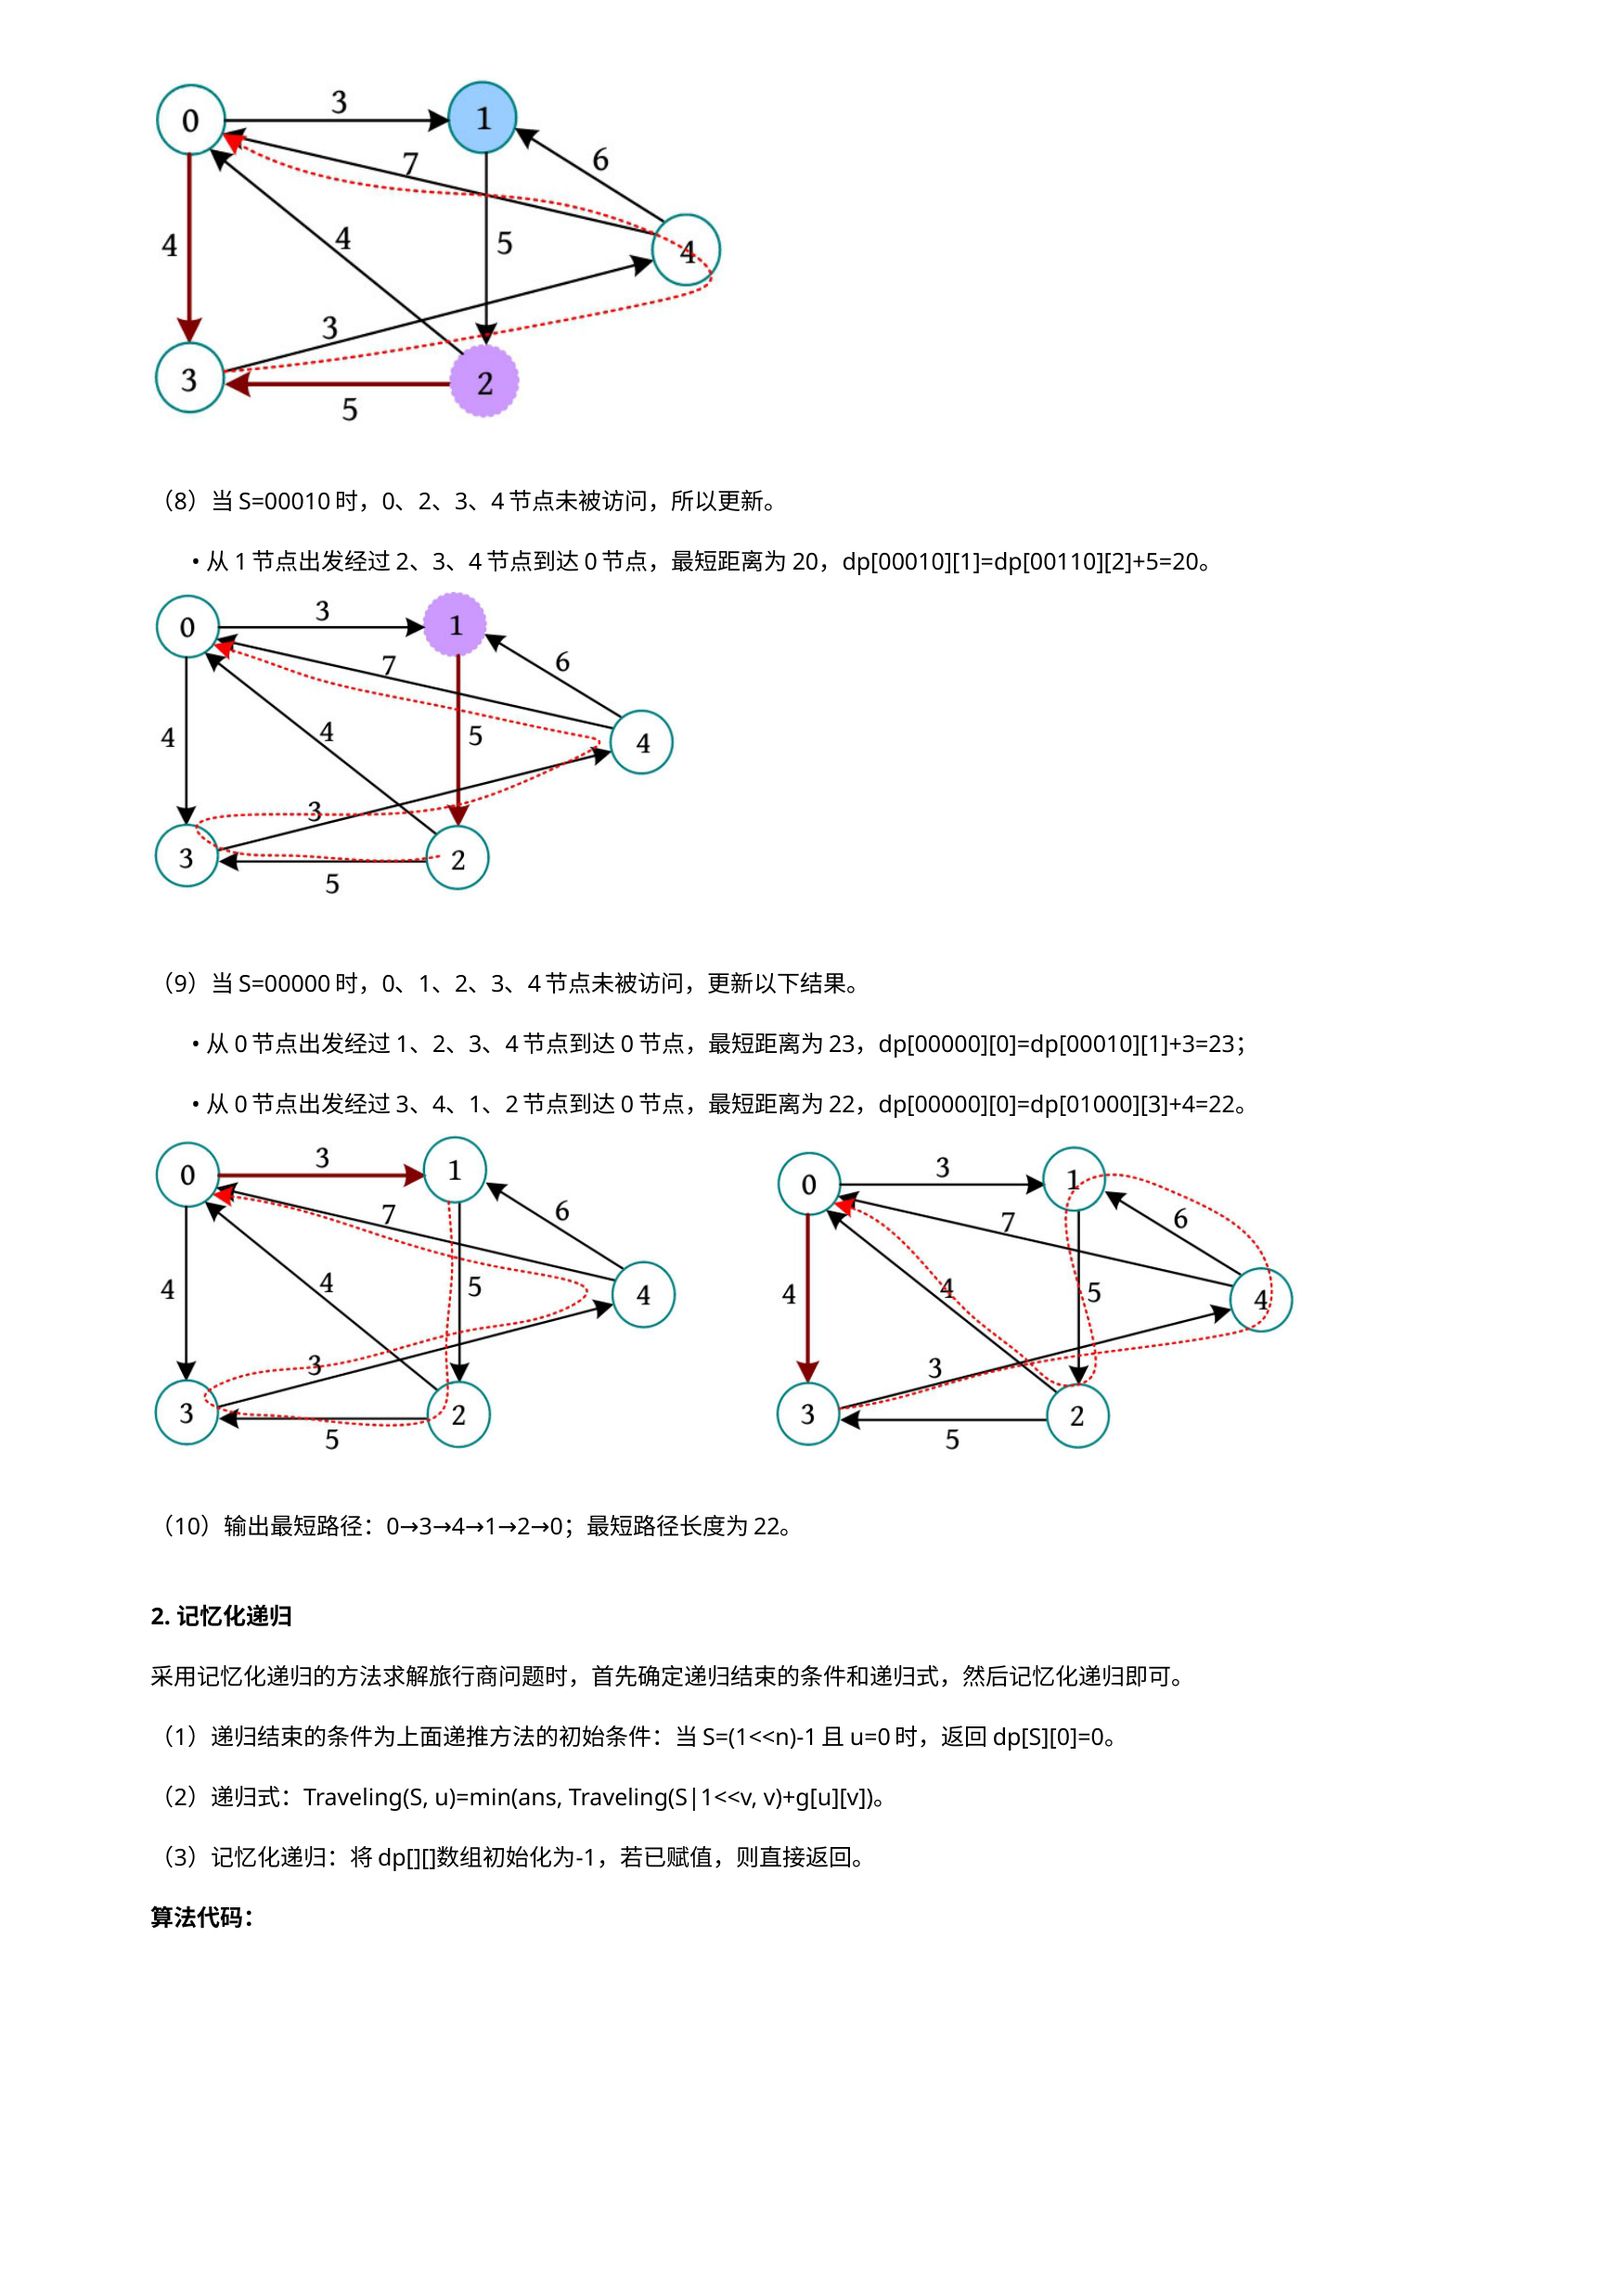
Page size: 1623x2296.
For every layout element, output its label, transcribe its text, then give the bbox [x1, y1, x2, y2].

text • 从1节点出发经过2、3、4节点到达0节点，最短距离为20，dp[00010][1]=dp[00110][2]+5=20。 [150, 530, 1552, 590]
picture [150, 77, 726, 425]
picture [150, 590, 679, 899]
text 算法代码： [110, 1886, 1552, 1946]
text 2. 记忆化递归 [110, 1584, 1552, 1645]
text （9）当S=00000时，0、1、2、3、4节点未被访问，更新以下结果。 [110, 952, 1552, 1012]
text • 从0节点出发经过3、4、1、2节点到达0节点，最短距离为22，dp[00000][0]=dp[01000][3]+4=22。 [150, 1072, 1552, 1133]
text （1）递归结束的条件为上面递推方法的初始条件：当S=(1<<n)-1且u=0时，返回dp[S][0]=0。 [110, 1705, 1552, 1765]
text 采用记忆化递归的方法求解旅行商问题时，首先确定递归结束的条件和递归式，然后记忆化递归即可。 [110, 1645, 1552, 1705]
text （8）当S=00010时，0、2、3、4节点未被访问，所以更新。 [110, 469, 1552, 530]
text （3）记忆化递归：将dp[][]数组初始化为-1，若已赋值，则直接返回。 [110, 1826, 1552, 1886]
text • 从0节点出发经过1、2、3、4节点到达0节点，最短距离为23，dp[00000][0]=dp[00010][1]+3=23； [150, 1012, 1552, 1072]
text （10）输出最短路径：0→3→4→1→2→0；最短路径长度为22。 [110, 1494, 1552, 1555]
picture [150, 1133, 1298, 1456]
text （2）递归式：Traveling(S, u)=min(ans, Traveling(S|1<<v, v)+g[u][v])。 [110, 1765, 1552, 1826]
